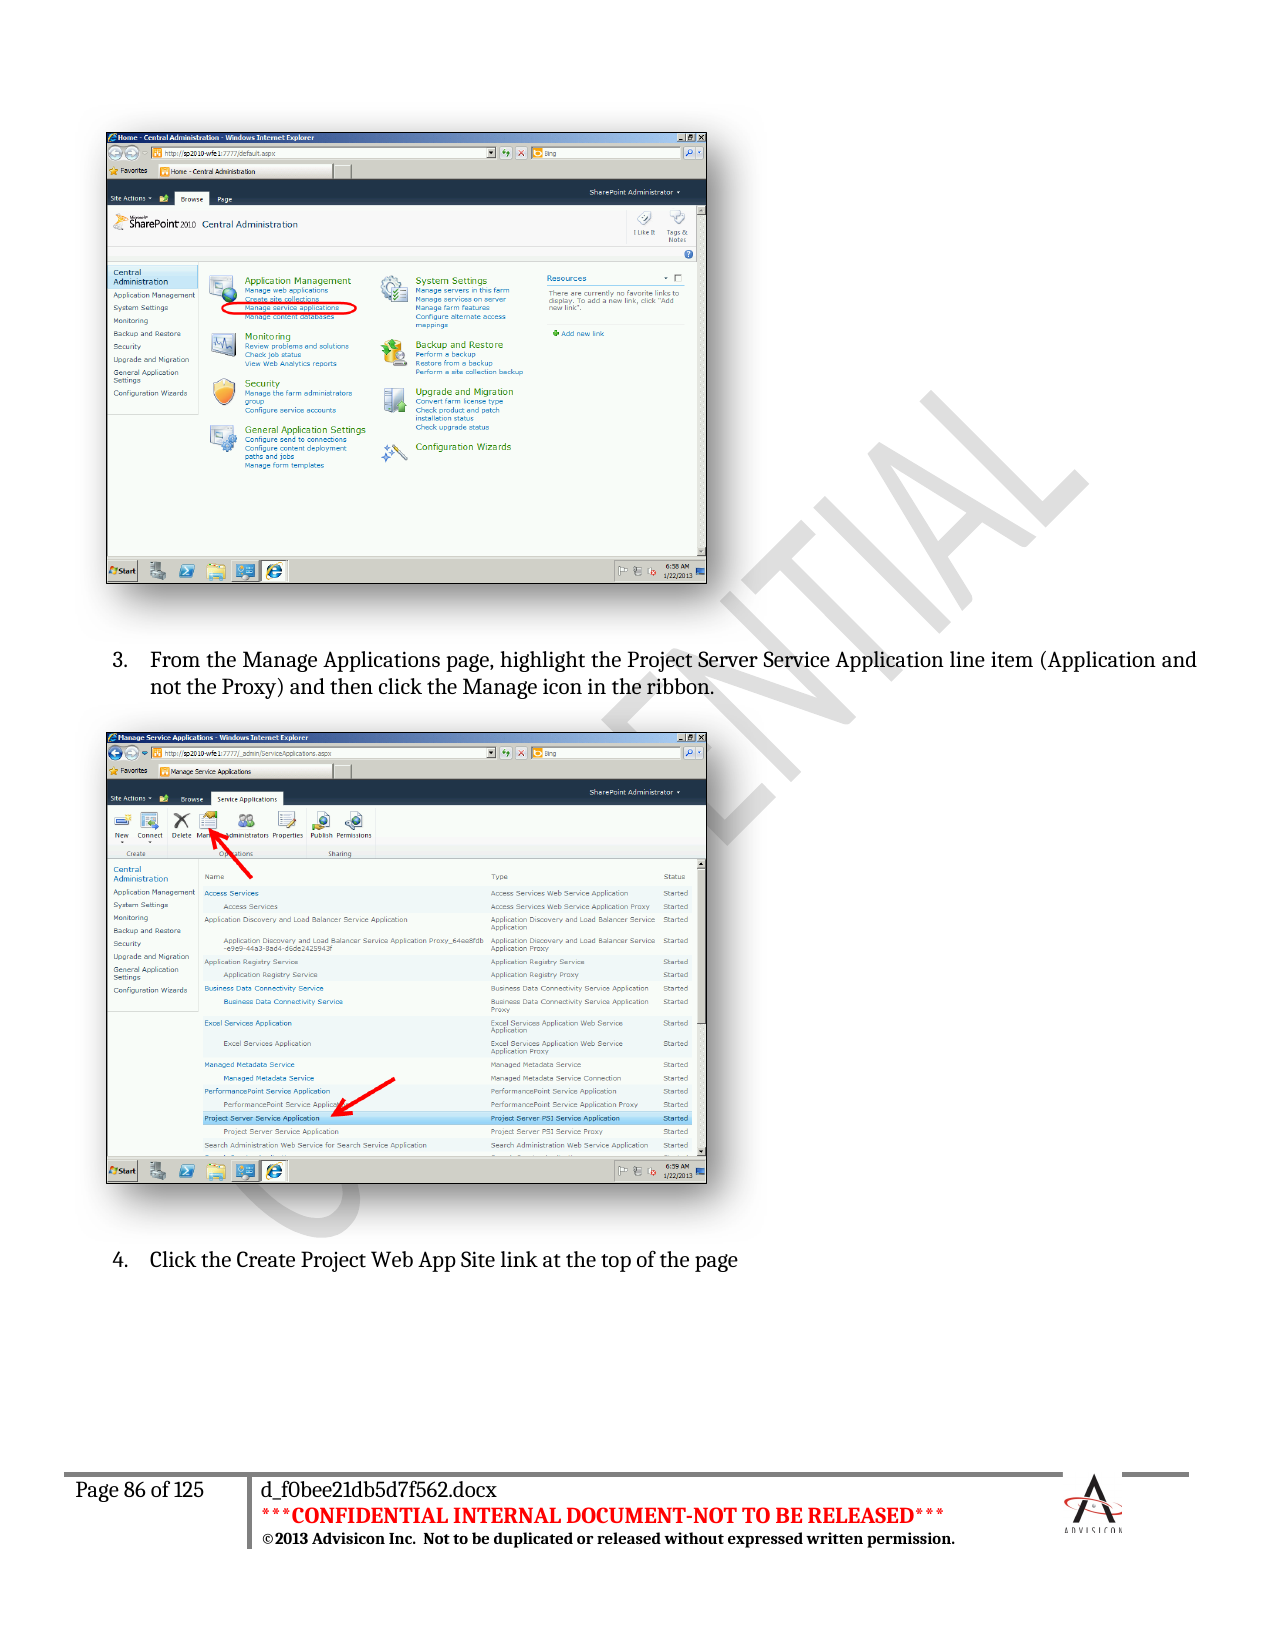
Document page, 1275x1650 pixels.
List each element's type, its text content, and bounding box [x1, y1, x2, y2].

picture [107, 733, 706, 1183]
picture [107, 133, 706, 583]
list Click the Create Project Web App Site link at the top of the page [112, 1247, 1200, 1273]
picture [1062, 1472, 1086, 1507]
list From the Manage Applications page, highlight the Project Server Service Application line item (Application and not the Proxy) and then click the Manage icon in the ribbon. [112, 646, 1200, 700]
